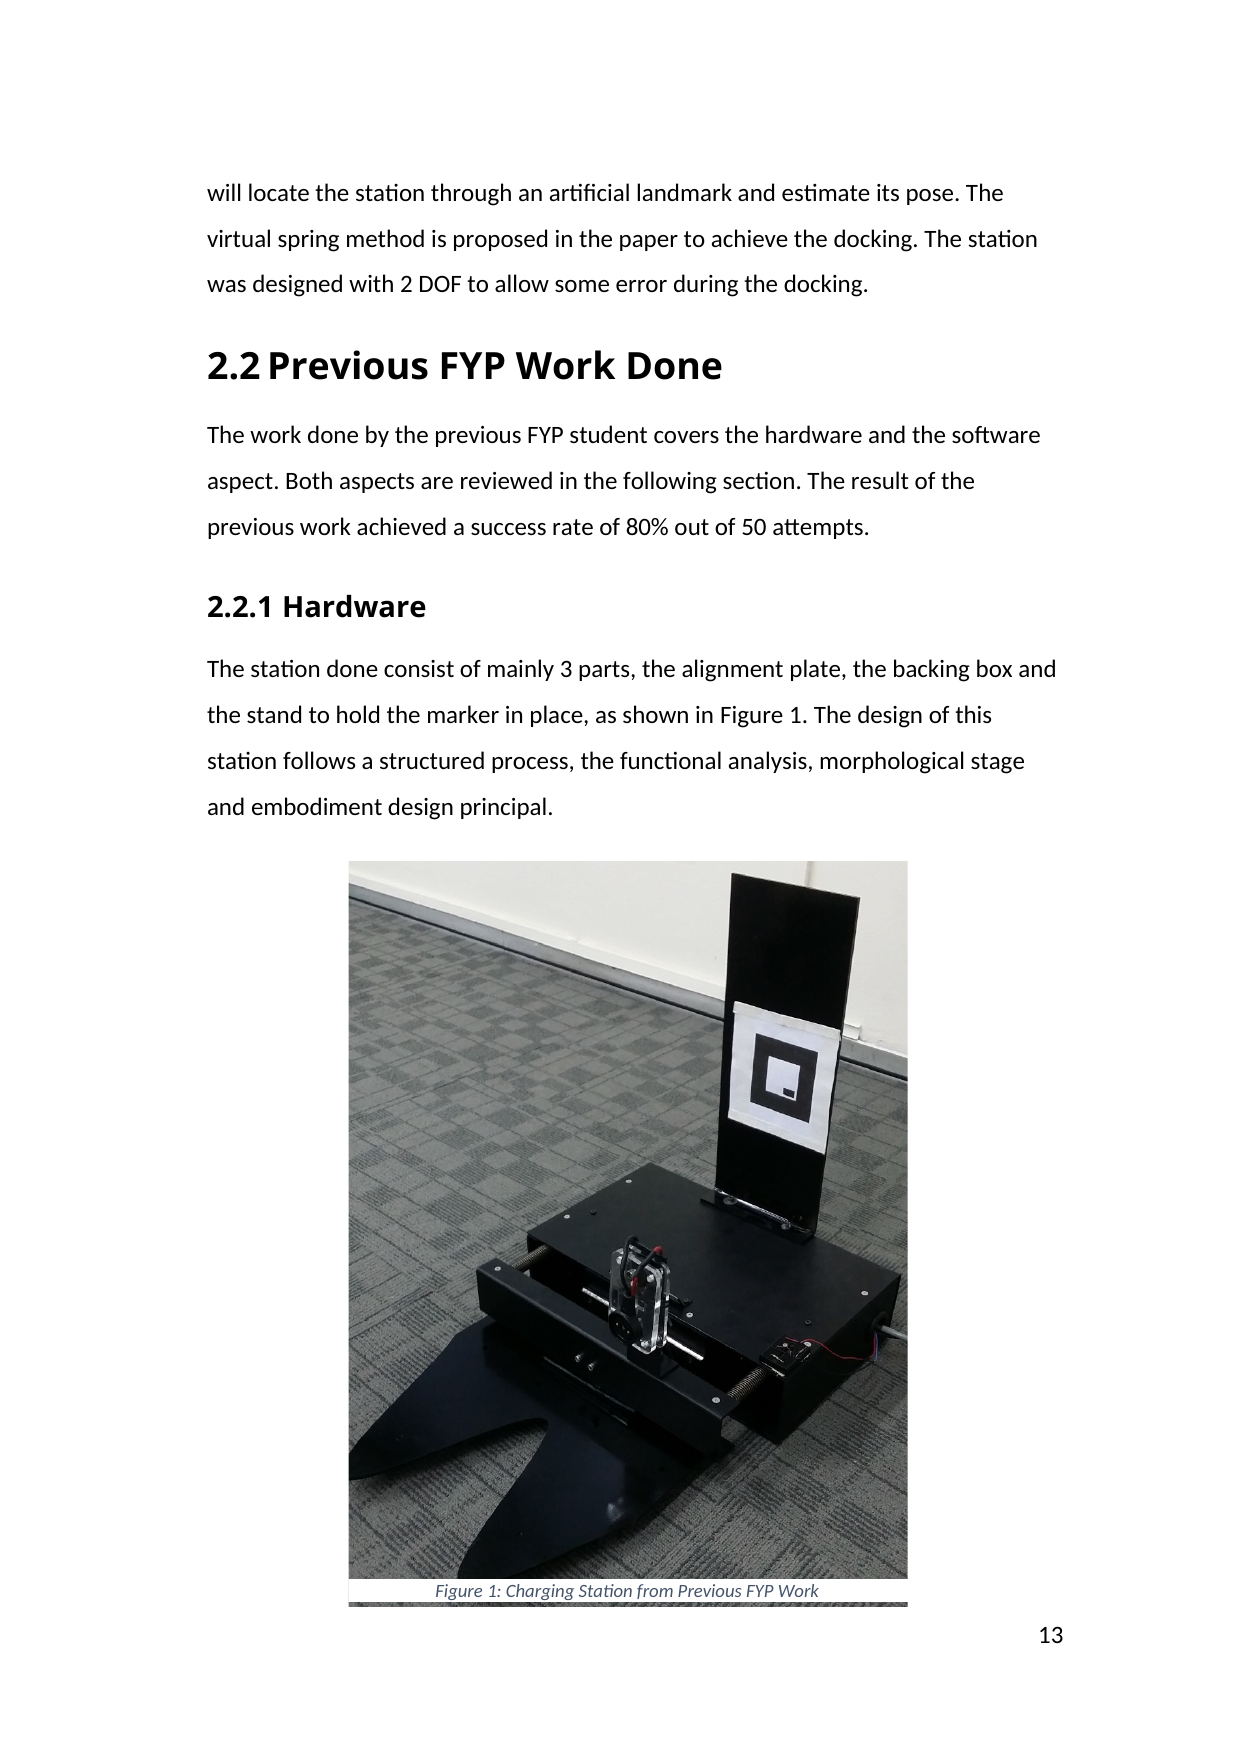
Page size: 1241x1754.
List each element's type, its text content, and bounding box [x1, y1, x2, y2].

picture [348, 1602, 908, 1607]
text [207, 177, 1063, 299]
text The work done by the previous FYP student covers the hardware and the software aspect. Both aspects are reviewed in the following section. The result of the previous work achieved a success rate of 80% out of 50 attempts. [207, 419, 1063, 541]
text The station done consist of mainly 3 parts, the alignment plate, the backing box and the stand to hold the marker in place, as shown in Figure 1. The design of this station follows a structured process, the functional analysis, morphological stage and embodiment design principal. [207, 654, 1063, 821]
subtitle Hardware [207, 586, 1063, 626]
subtitle Previous FYP Work Done [207, 339, 1063, 390]
picture [348, 861, 908, 1579]
